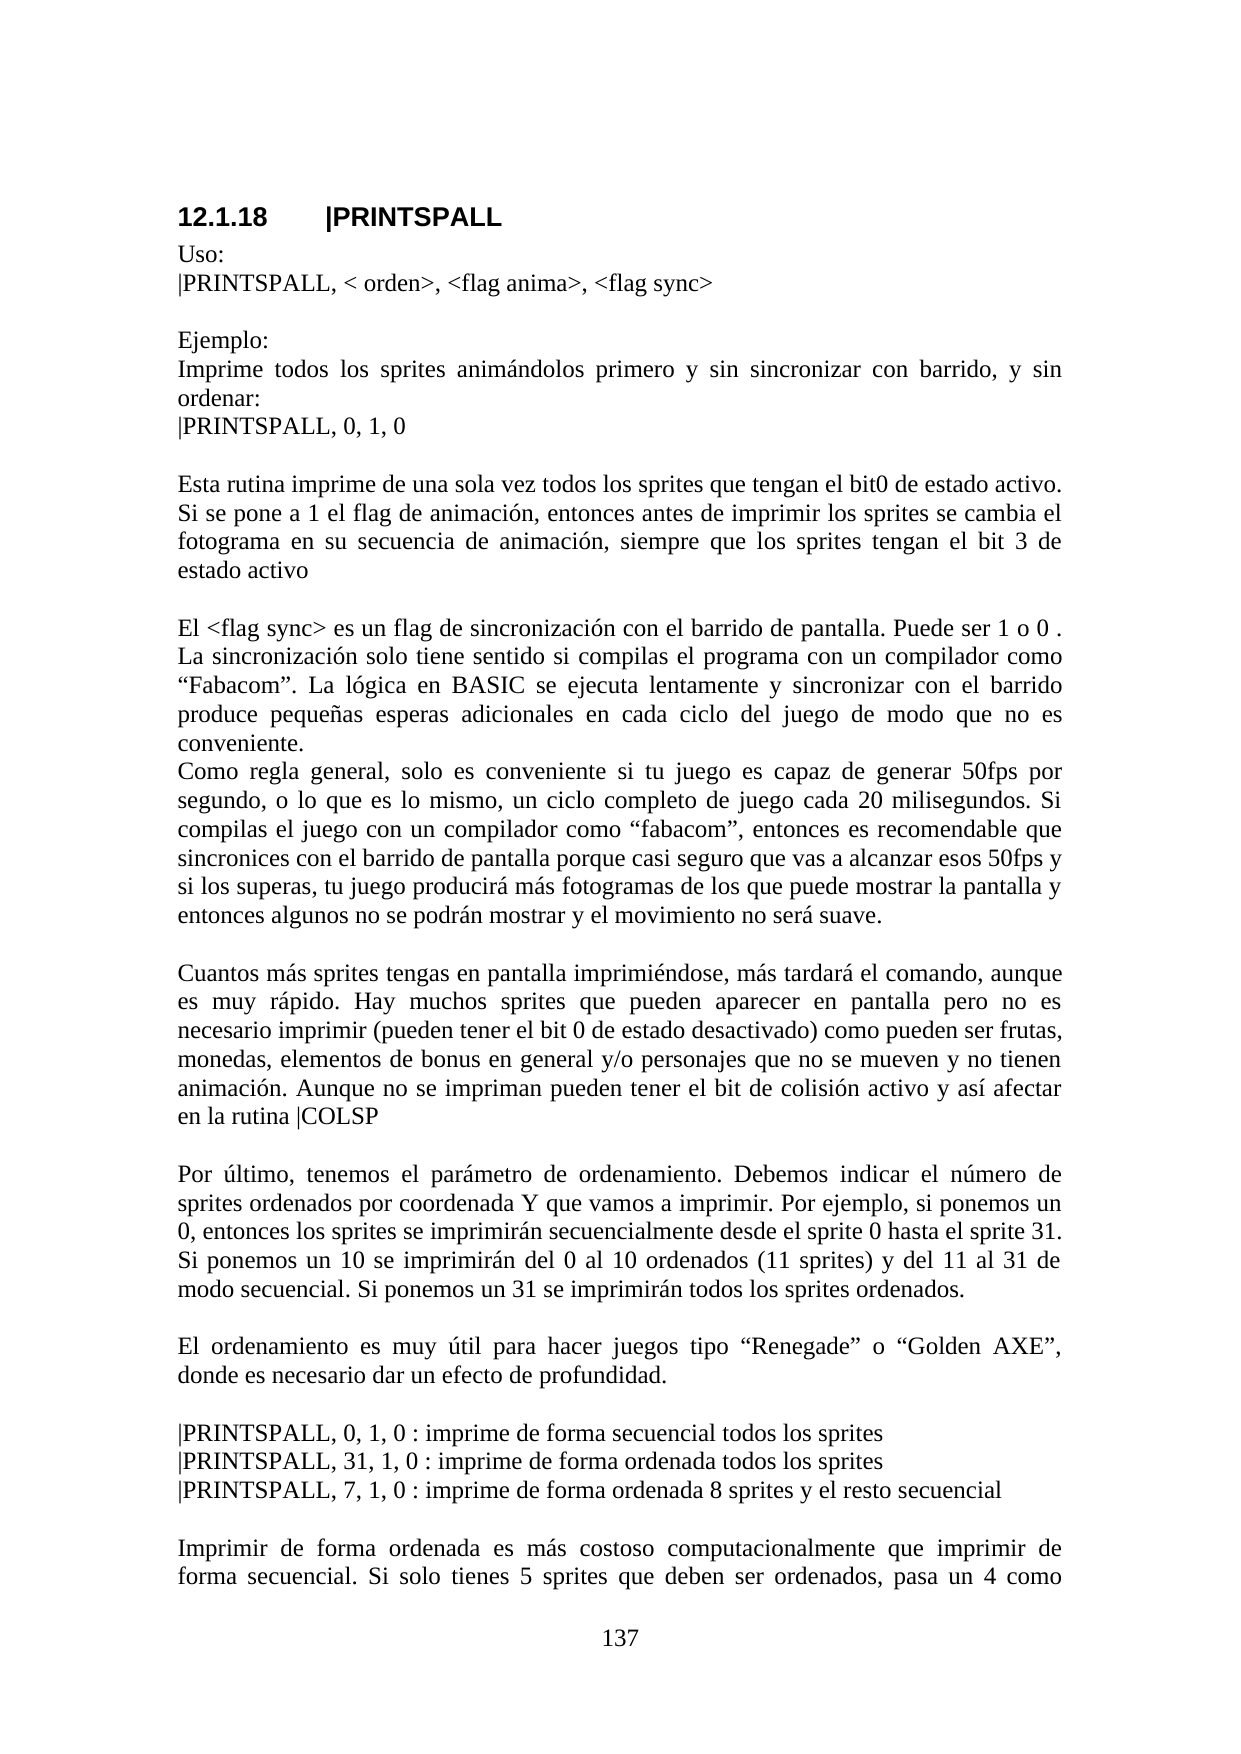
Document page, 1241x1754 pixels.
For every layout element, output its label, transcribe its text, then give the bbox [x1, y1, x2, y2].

text Uso: [177, 239, 1063, 268]
text El <flag sync> es un flag de sincronización con el barrido de pantalla. Puede ser 1 o 0 . La sincronización solo tiene sentido si compilas el programa con un compilador como “Fabacom”. La lógica en BASIC se ejecuta lentamente y sincronizar con el barrido produce pequeñas esperas adicionales en cada ciclo del juego de modo que no es conveniente. [177, 613, 1063, 756]
text Ejemplo: [177, 325, 1063, 354]
text |PRINTSPALL, 7, 1, 0 : imprime de forma ordenada 8 sprites y el resto secuencial [177, 1475, 1063, 1504]
text |PRINTSPALL, 0, 1, 0 [177, 411, 1063, 440]
text Por último, tenemos el parámetro de ordenamiento. Debemos indicar el número de sprites ordenados por coordenada Y que vamos a imprimir. Por ejemplo, si ponemos un 0, entonces los sprites se imprimirán secuencialmente desde el sprite 0 hasta el sprite 31. Si ponemos un 10 se imprimirán del 0 al 10 ordenados (11 sprites) y del 11 al 31 de modo secuencial. Si ponemos un 31 se imprimirán todos los sprites ordenados. [177, 1159, 1063, 1303]
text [177, 1533, 1063, 1590]
text Como regla general, solo es conveniente si tu juego es capaz de generar 50fps por segundo, o lo que es lo mismo, un ciclo completo de juego cada 20 milisegundos. Si compilas el juego con un compilador como “fabacom”, entonces es recomendable que sincronices con el barrido de pantalla porque casi seguro que vas a alcanzar esos 50fps y si los superas, tu juego producirá más fotogramas de los que puede mostrar la pantalla y entonces algunos no se podrán mostrar y el movimiento no será suave. [177, 756, 1063, 929]
text Esta rutina imprime de una sola vez todos los sprites que tengan el bit0 de estado activo. Si se pone a 1 el flag de animación, entonces antes de imprimir los sprites se cambia el fotograma en su secuencia de animación, siempre que los sprites tengan el bit 3 de estado activo [177, 469, 1063, 584]
text |PRINTSPALL, < orden>, <flag anima>, <flag sync> [177, 268, 1063, 296]
text |PRINTSPALL, 31, 1, 0 : imprime de forma ordenada todos los sprites [177, 1446, 1063, 1475]
subtitle |PRINTSPALL [177, 201, 1063, 233]
text Imprime todos los sprites animándolos primero y sin sincronizar con barrido, y sin ordenar: [177, 354, 1063, 411]
text |PRINTSPALL, 0, 1, 0 : imprime de forma secuencial todos los sprites [177, 1418, 1063, 1446]
text Cuantos más sprites tengas en pantalla imprimiéndose, más tardará el comando, aunque es muy rápido. Hay muchos sprites que pueden aparecer en pantalla pero no es necesario imprimir (pueden tener el bit 0 de estado desactivado) como pueden ser frutas, monedas, elementos de bonus en general y/o personajes que no se mueven y no tienen animación. Aunque no se impriman pueden tener el bit de colisión activo y así afectar en la rutina |COLSP [177, 958, 1063, 1130]
text El ordenamiento es muy útil para hacer juegos tipo “Renegade” o “Golden AXE”, donde es necesario dar un efecto de profundidad. [177, 1331, 1063, 1389]
